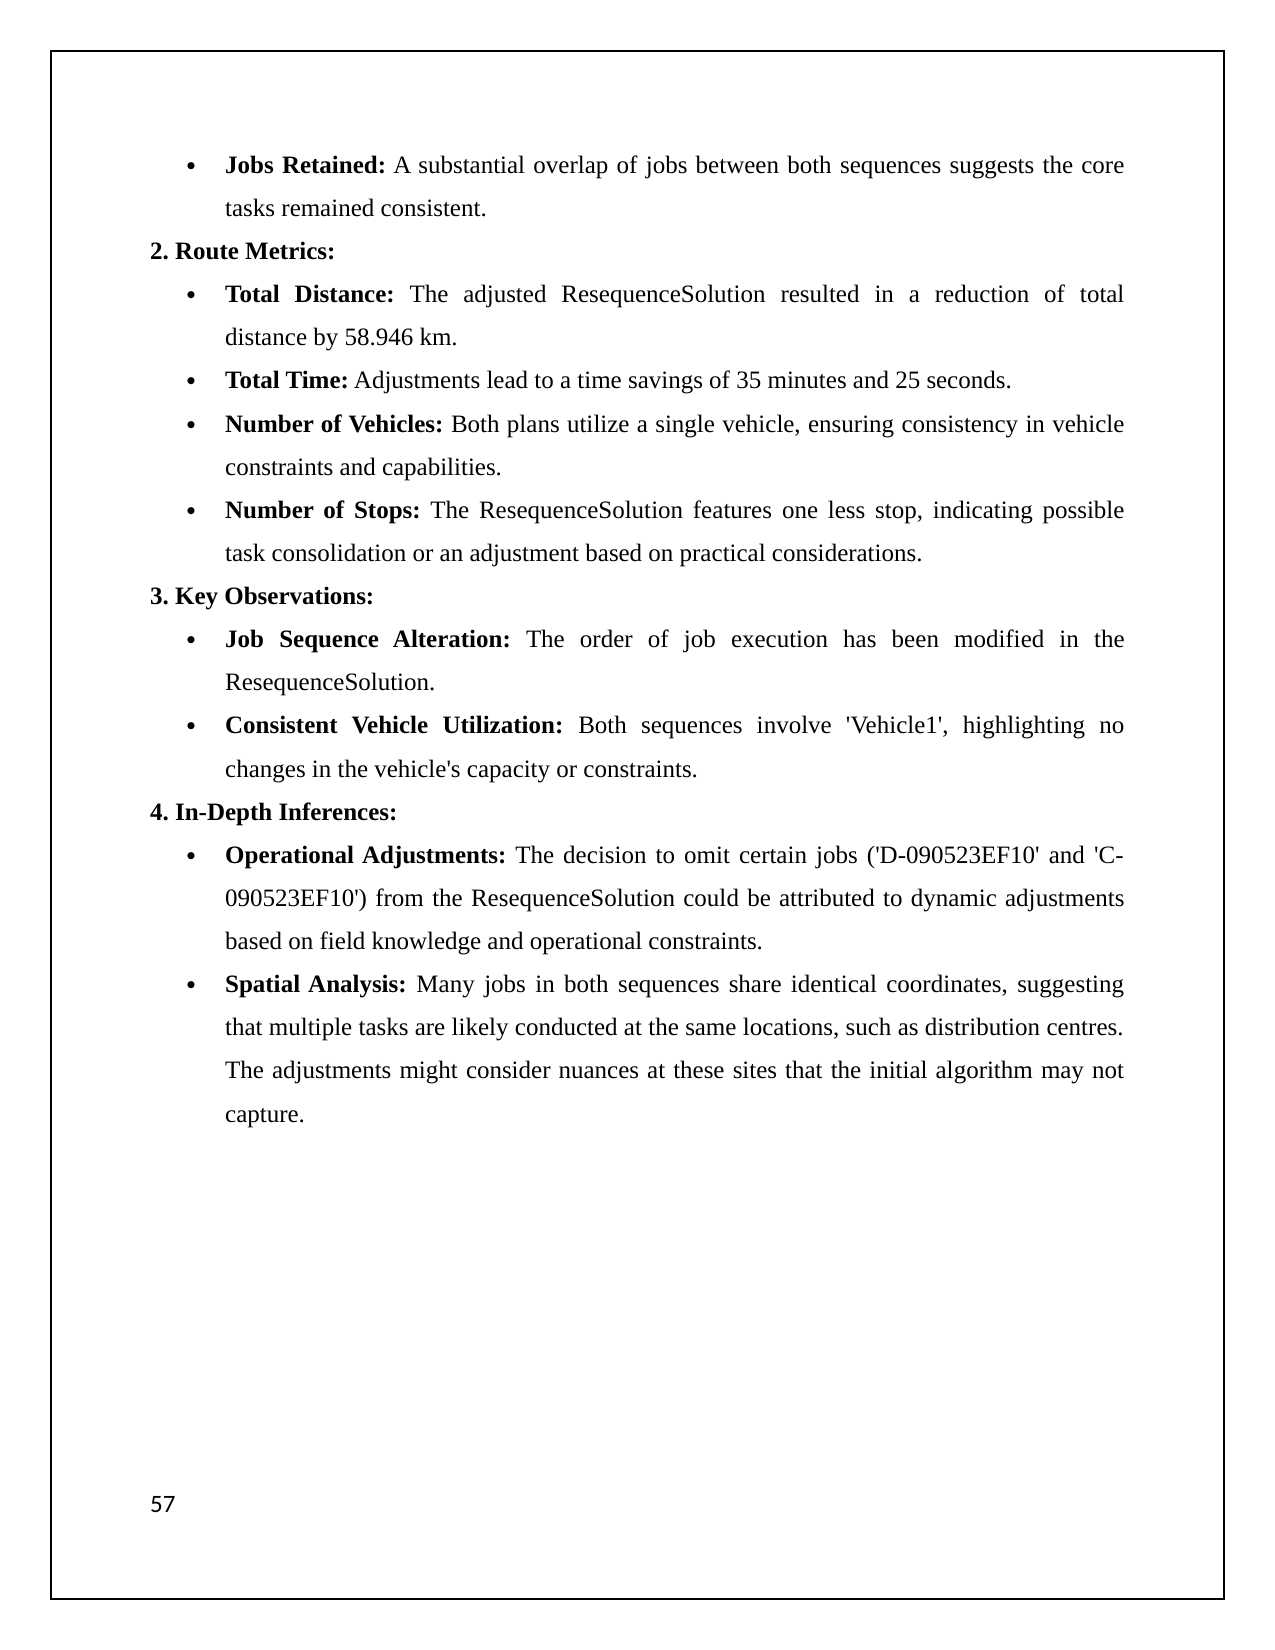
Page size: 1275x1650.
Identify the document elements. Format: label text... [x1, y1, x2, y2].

list Job Sequence Alteration: The order of job execution has been modified in the ResequenceSolution. [187, 624, 1125, 696]
list Total Distance: The adjusted ResequenceSolution resulted in a reduction of total distance by 58.946 km. [187, 279, 1125, 351]
list Number of Vehicles: Both plans utilize a single vehicle, ensuring consistency in vehicle constraints and capabilities. [187, 409, 1125, 481]
text 4. In-Depth Inferences: [150, 797, 1125, 826]
list Consistent Vehicle Utilization: Both sequences involve 'Vehicle1', highlighting no changes in the vehicle's capacity or constraints. [187, 711, 1125, 782]
list Jobs Retained: A substantial overlap of jobs between both sequences suggests the core tasks remained consistent. [187, 150, 1125, 222]
list Operational Adjustments: The decision to omit certain jobs ('D-090523EF10' and 'C-090523EF10') from the ResequenceSolution could be attributed to dynamic adjustments based on field knowledge and operational constraints. [187, 840, 1125, 955]
list Total Time: Adjustments lead to a time savings of 35 minutes and 25 seconds. [187, 366, 1125, 394]
list Number of Stops: The ResequenceSolution features one less stop, indicating possible task consolidation or an adjustment based on practical considerations. [187, 495, 1125, 567]
text 2. Route Metrics: [150, 236, 1125, 265]
list Spatial Analysis: Many jobs in both sequences share identical coordinates, suggesting that multiple tasks are likely conducted at the same locations, such as distribution centres. The adjustments might consider nuances at these sites that the initial algorithm may not capture. [187, 969, 1125, 1127]
text 3. Key Observations: [150, 581, 1125, 610]
